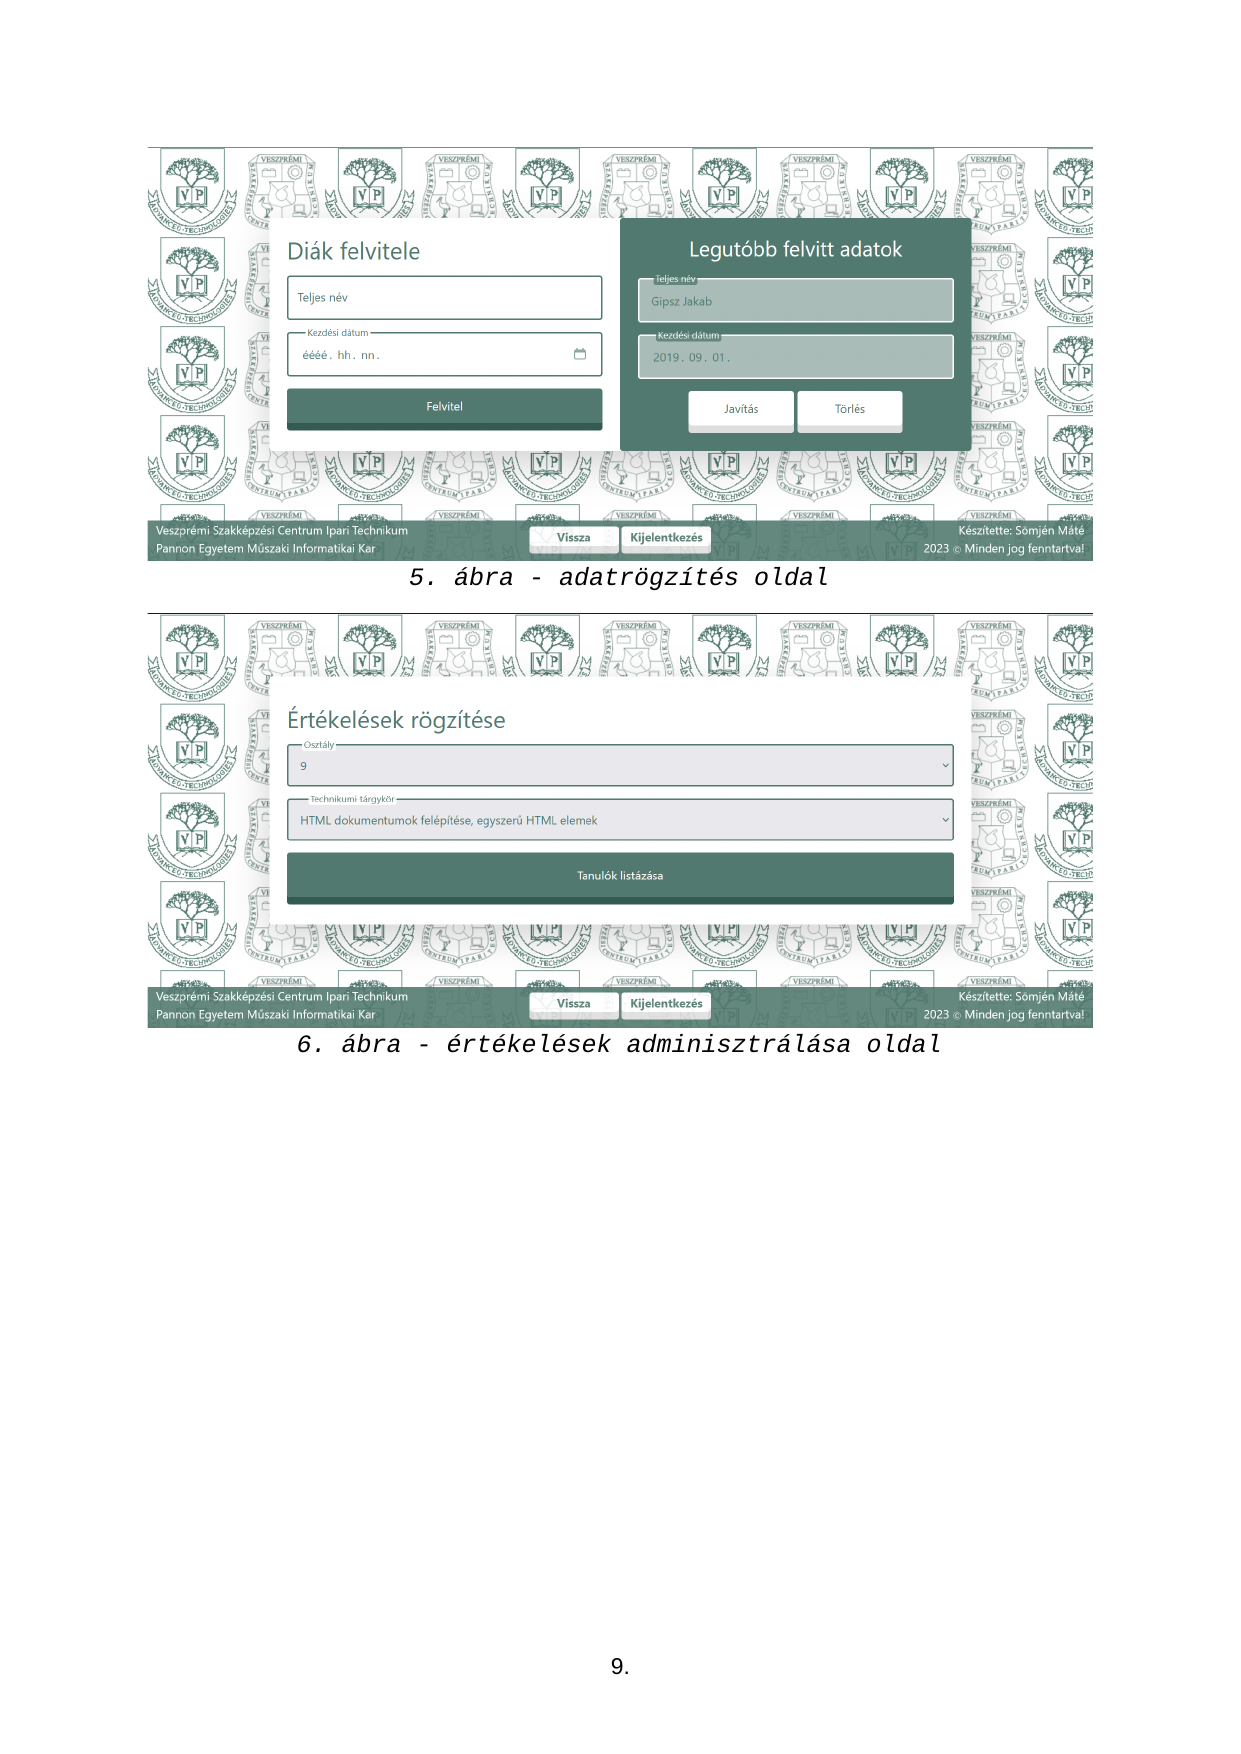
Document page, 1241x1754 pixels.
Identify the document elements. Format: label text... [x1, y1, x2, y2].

text 6. ábra - értékelések adminisztrálása oldal [148, 1031, 1093, 1059]
picture [147, 613, 1093, 1028]
picture [147, 147, 1093, 561]
text 5. ábra - adatrögzítés oldal [148, 564, 1093, 592]
